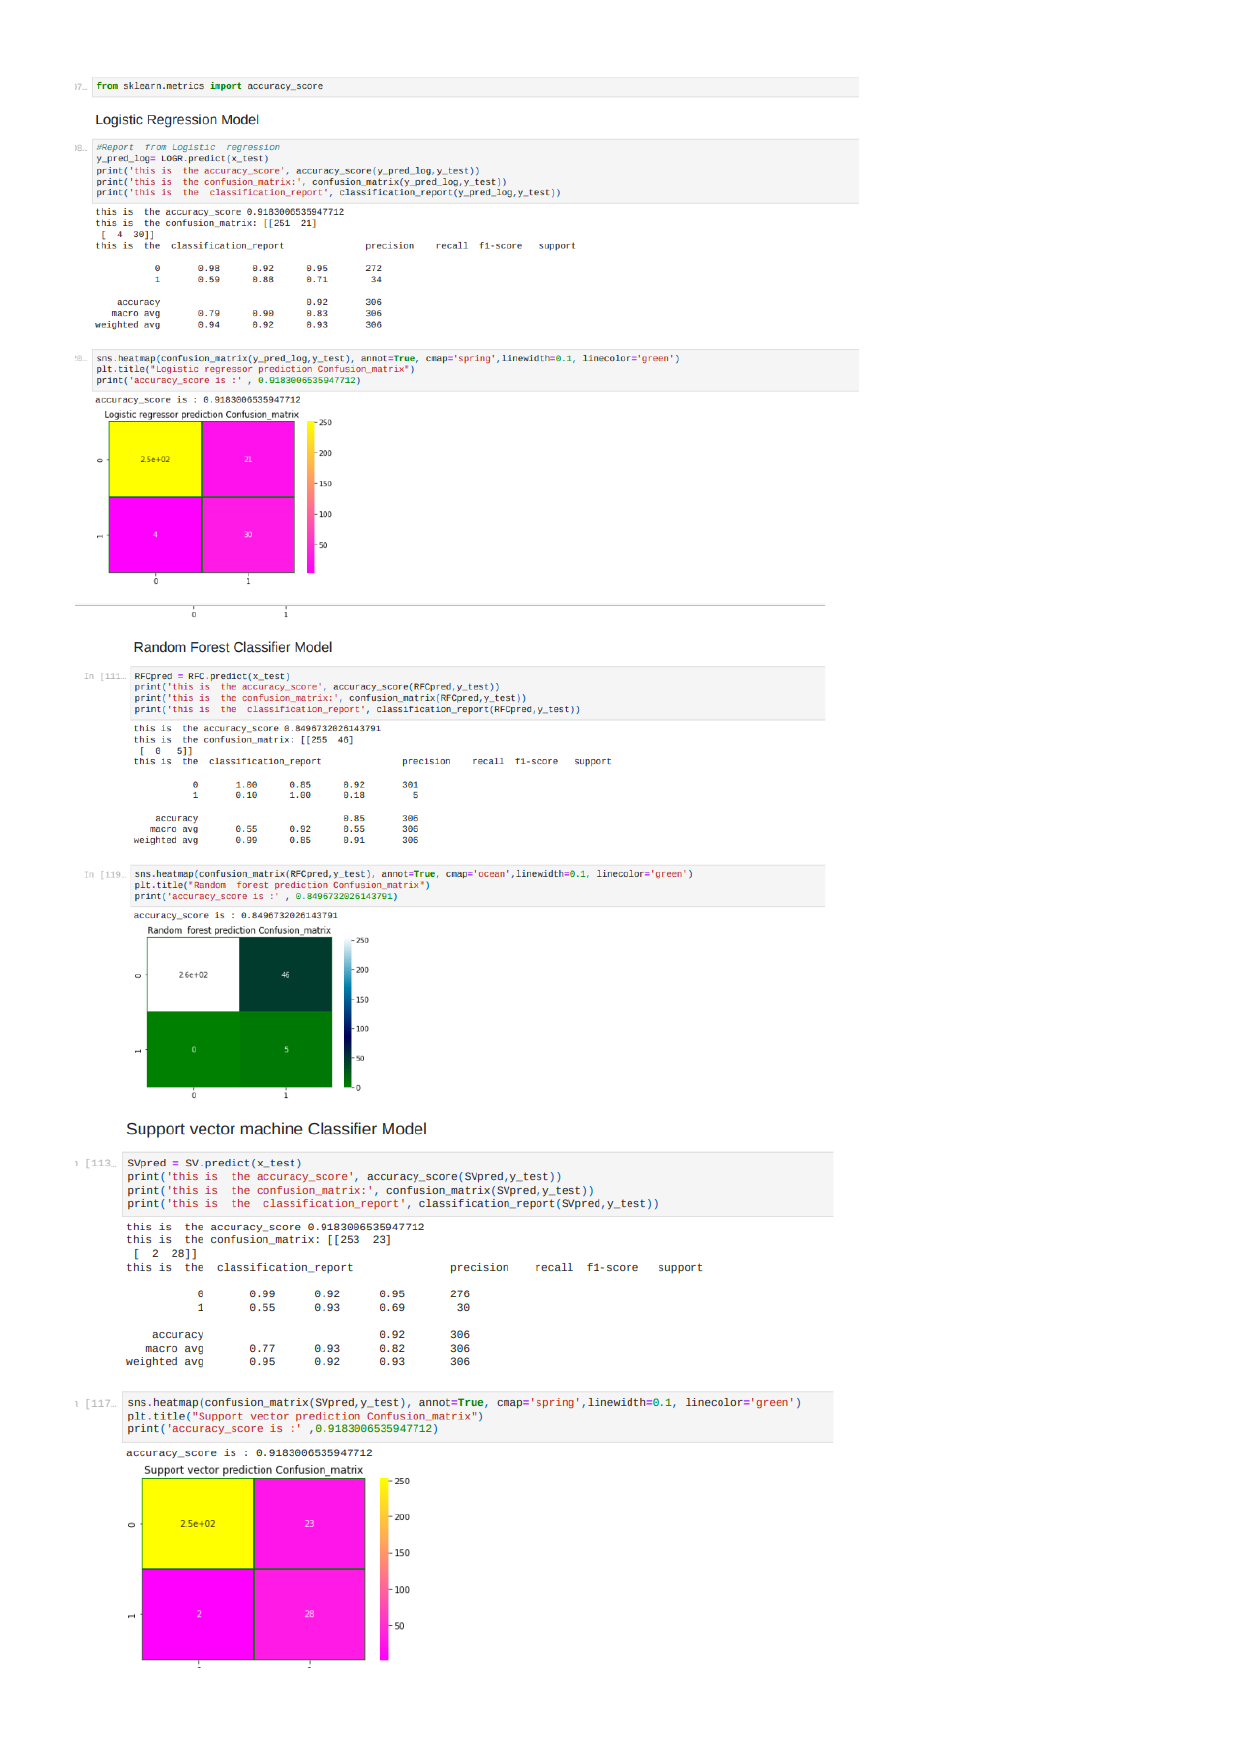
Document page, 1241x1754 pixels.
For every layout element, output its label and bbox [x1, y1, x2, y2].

picture [75, 75, 859, 1668]
